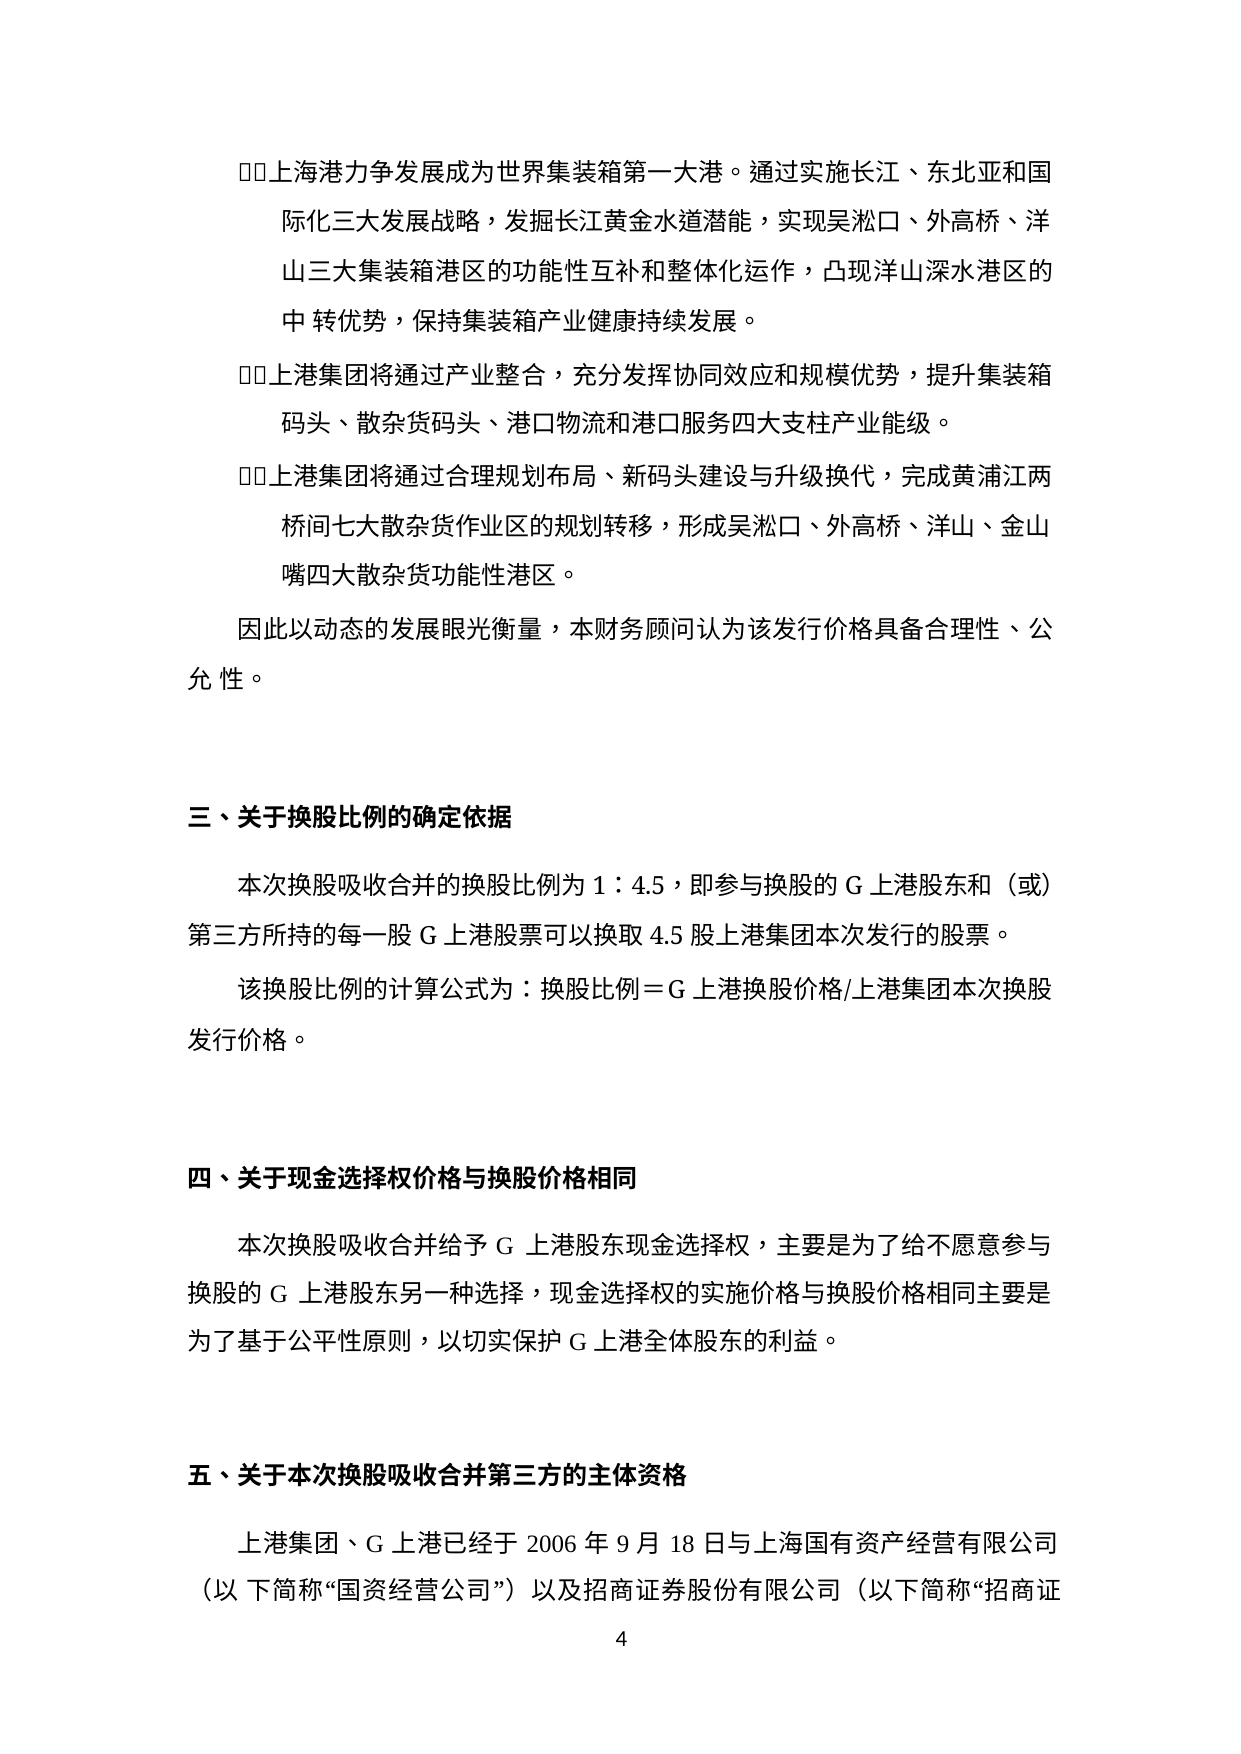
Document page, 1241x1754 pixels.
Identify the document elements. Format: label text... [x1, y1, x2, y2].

subtitle 三、关于换股比例的确定依据 [187, 800, 1078, 834]
text 本次换股吸收合并给予 G 上港股东现金选择权，主要是为了给不愿意参与 换股的 G 上港股东另一种选择，现金选择权的实施价格与换股价格相同主要是 为了基于公平性原则，以切实保护 G 上港全体股东的利益。 [187, 1228, 1053, 1357]
text 上海港力争发展成为世界集装箱第一大港。通过实施长江、东北亚和国 际化三大发展战略，发掘长江黄金水道潜能，实现吴淞口、外高桥、洋 山三大集装箱港区的功能性互补和整体化运作，凸现洋山深水港区的中 转优势，保持集装箱产业健康持续发展。 [237, 154, 1053, 337]
text 该换股比例的计算公式为：换股比例＝G 上港换股价格/上港集团本次换股 发行价格。 [187, 972, 1053, 1056]
subtitle 四、关于现金选择权价格与换股价格相同 [187, 1160, 1078, 1194]
subtitle 五、关于本次换股吸收合并第三方的主体资格 [187, 1458, 1078, 1492]
text 因此以动态的发展眼光衡量，本财务顾问认为该发行价格具备合理性、公允 性。 [187, 612, 1053, 696]
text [187, 1525, 1063, 1607]
text 本次换股吸收合并的换股比例为 1：4.5，即参与换股的 G 上港股东和（或） 第三方所持的每一股 G 上港股票可以换取 4.5 股上港集团本次发行的股票。 [187, 868, 1078, 952]
text 上港集团将通过合理规划布局、新码头建设与升级换代，完成黄浦江两 桥间七大散杂货作业区的规划转移，形成吴淞口、外高桥、洋山、金山 嘴四大散杂货功能性港区。 [237, 459, 1053, 592]
text 上港集团将通过产业整合，充分发挥协同效应和规模优势，提升集装箱 码头、散杂货码头、港口物流和港口服务四大支柱产业能级。 [237, 357, 1053, 439]
